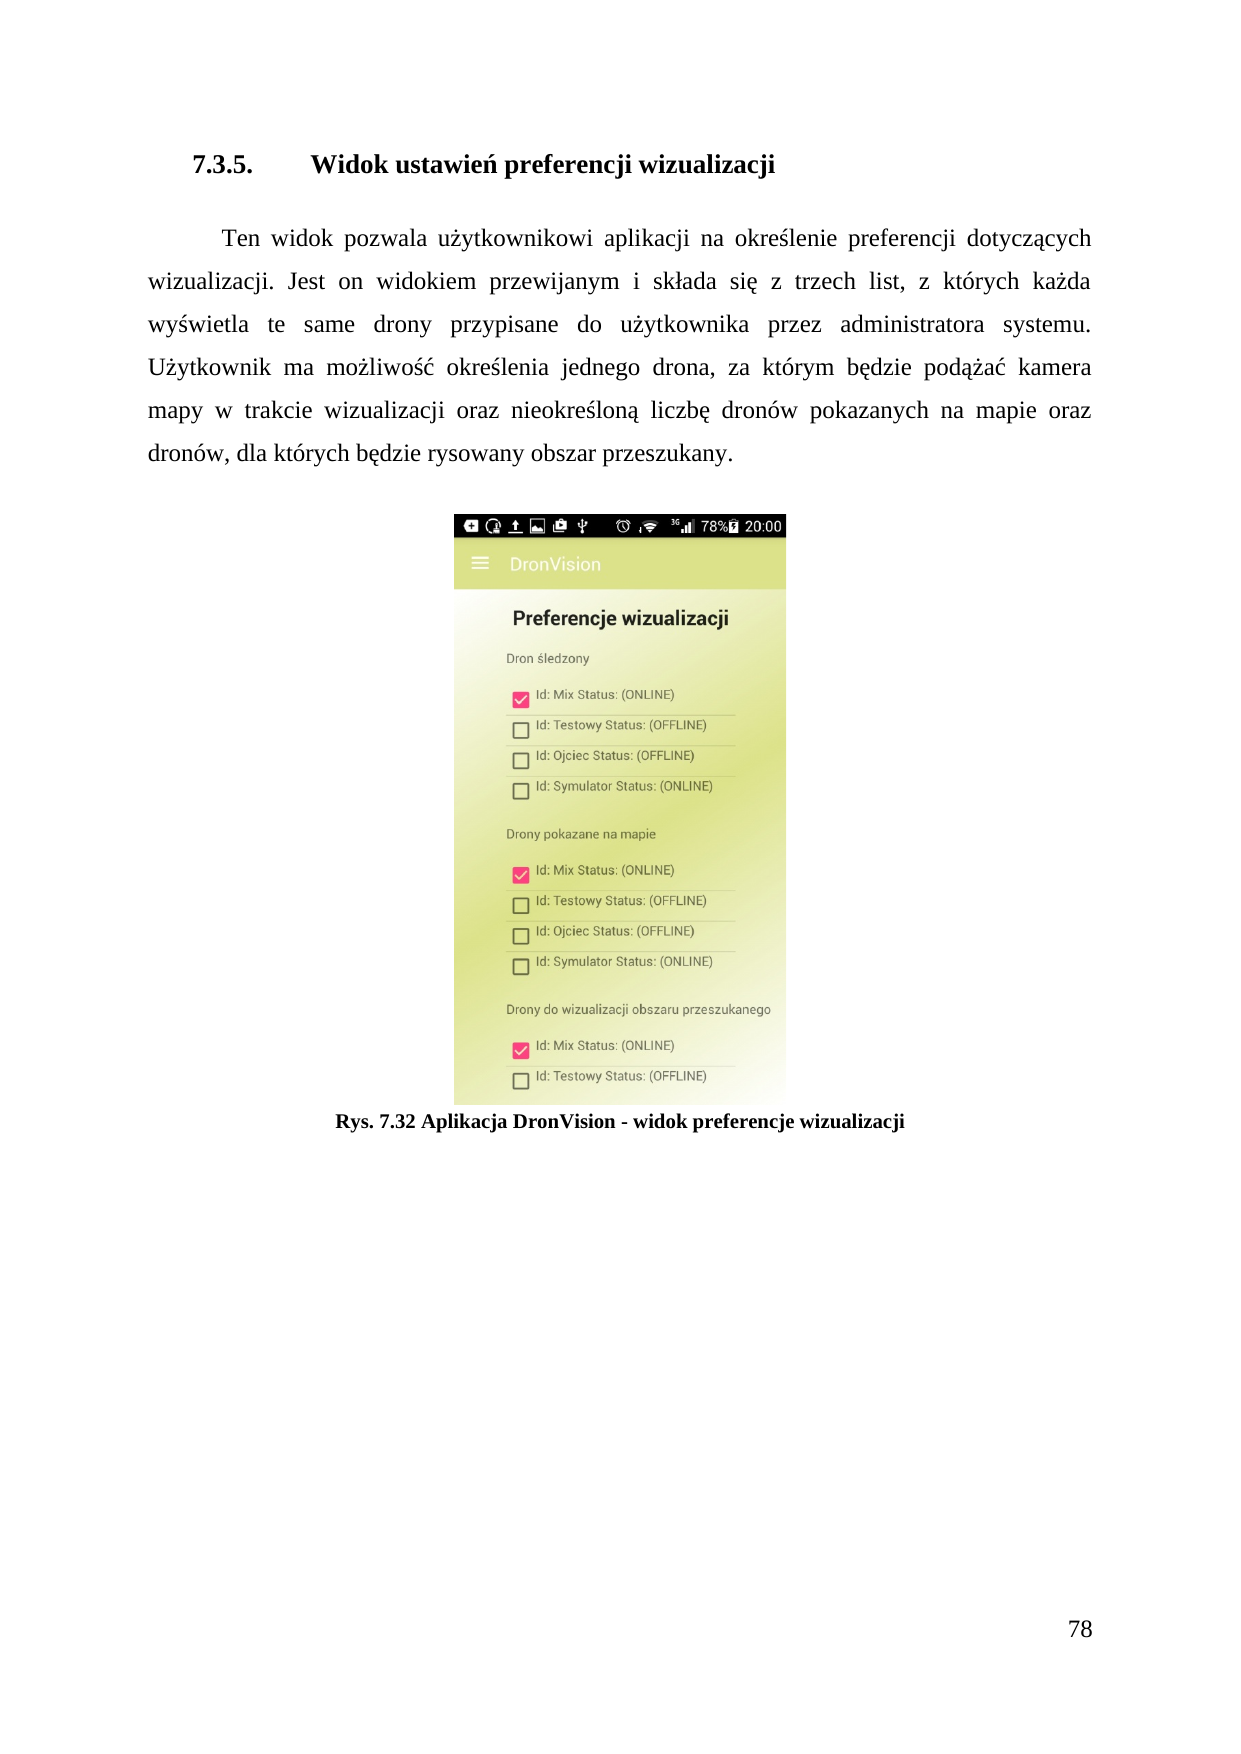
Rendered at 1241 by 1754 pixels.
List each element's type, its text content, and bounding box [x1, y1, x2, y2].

picture [454, 514, 787, 1105]
text Ten widok pozwala użytkownikowi aplikacji na określenie preferencji dotyczących wizualizacji. Jest on widokiem przewijanym i składa się z trzech list, z których każda wyświetla te same drony przypisane do użytkownika przez administratora systemu. Użytkownik ma możliwość określenia jednego drona, za którym będzie podążać kamera mapy w trakcie wizualizacji oraz nieokreśloną liczbę dronów pokazanych na mapie oraz dronów, dla których będzie rysowany obszar przeszukany. [148, 223, 1092, 467]
subtitle Widok ustawień preferencji wizualizacji [192, 148, 1092, 179]
